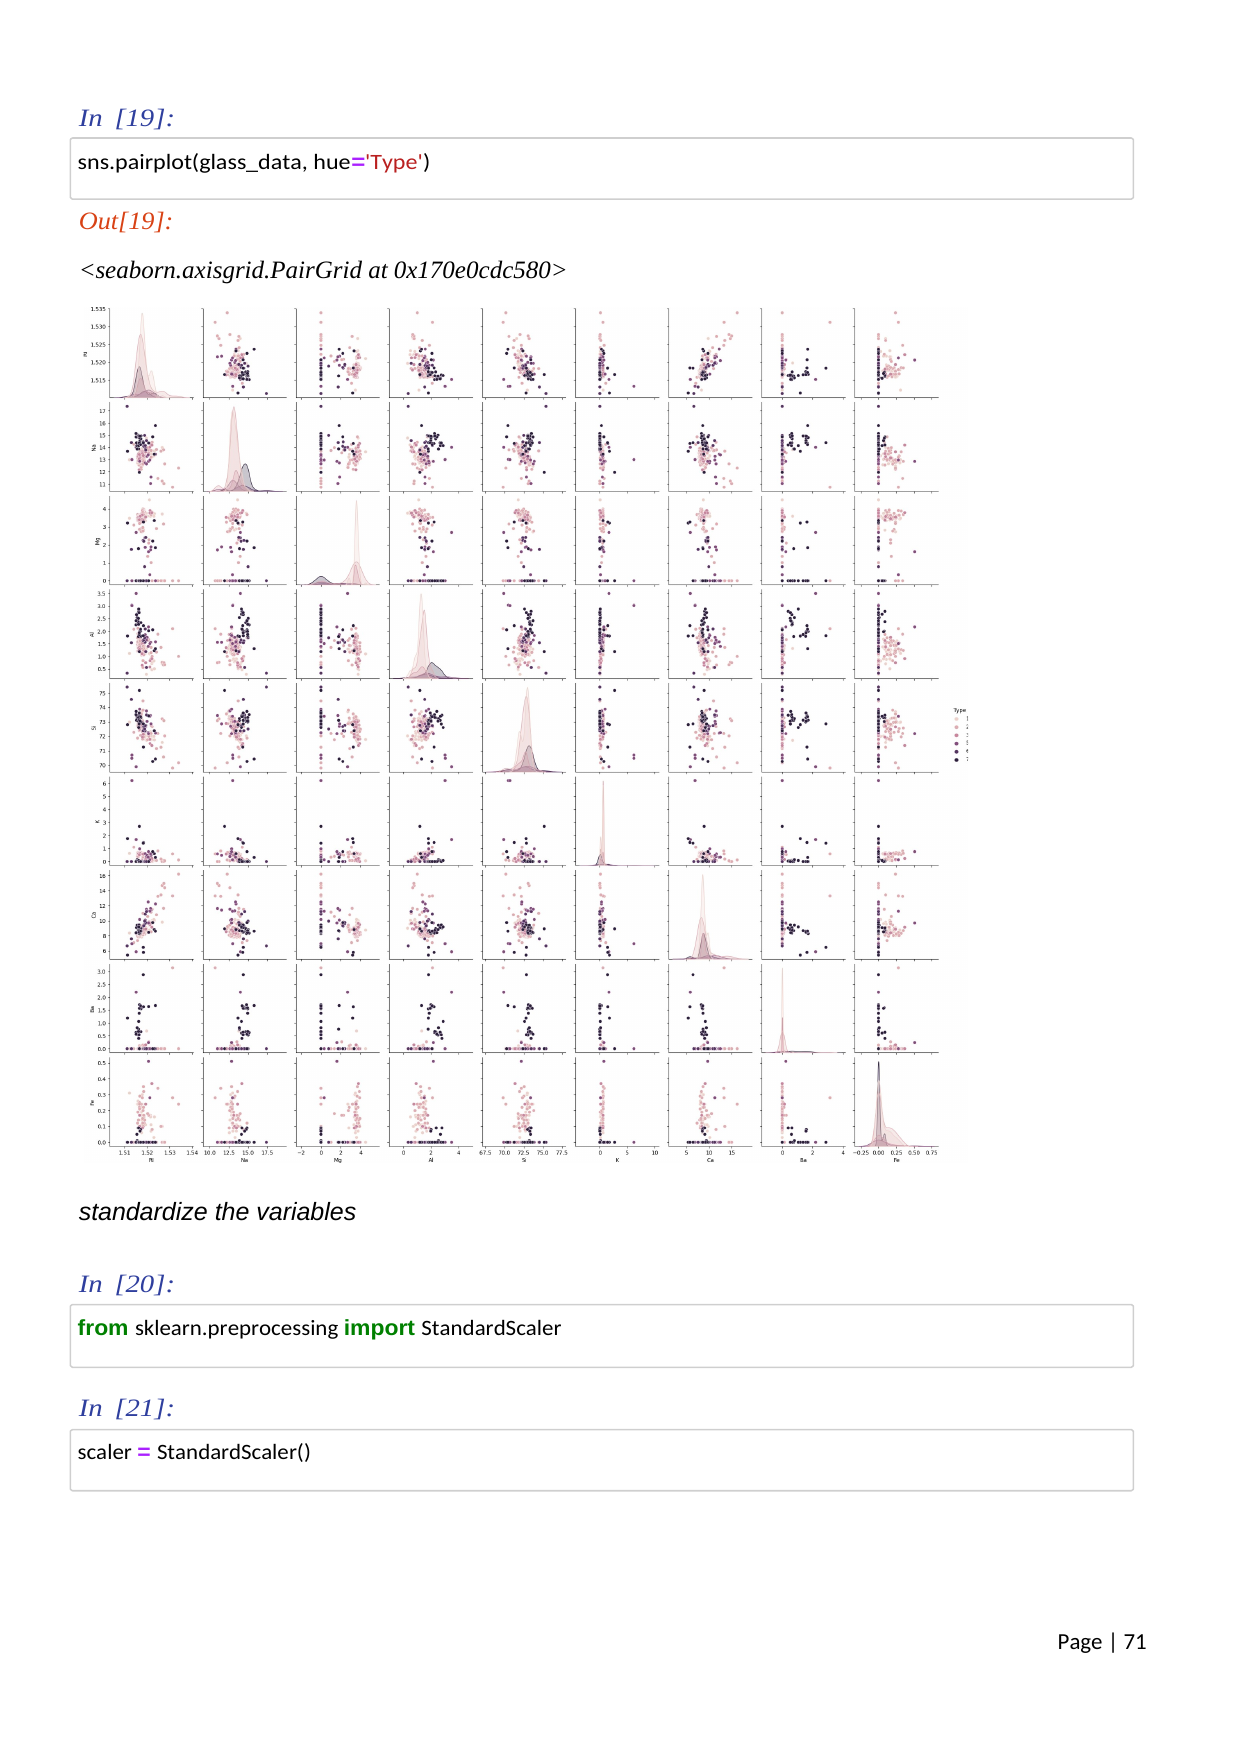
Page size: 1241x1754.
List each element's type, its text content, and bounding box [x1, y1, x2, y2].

text In [19]: [78, 103, 1146, 132]
text <seaborn.axisgrid.PairGrid at 0x170e0cdc580> [78, 255, 1146, 283]
text In [21]: [78, 1393, 1146, 1422]
text Out[19]: [78, 138, 1146, 235]
picture [83, 307, 969, 1163]
text In [20]: [78, 1269, 1146, 1298]
text standardize the variables [78, 1197, 1146, 1226]
